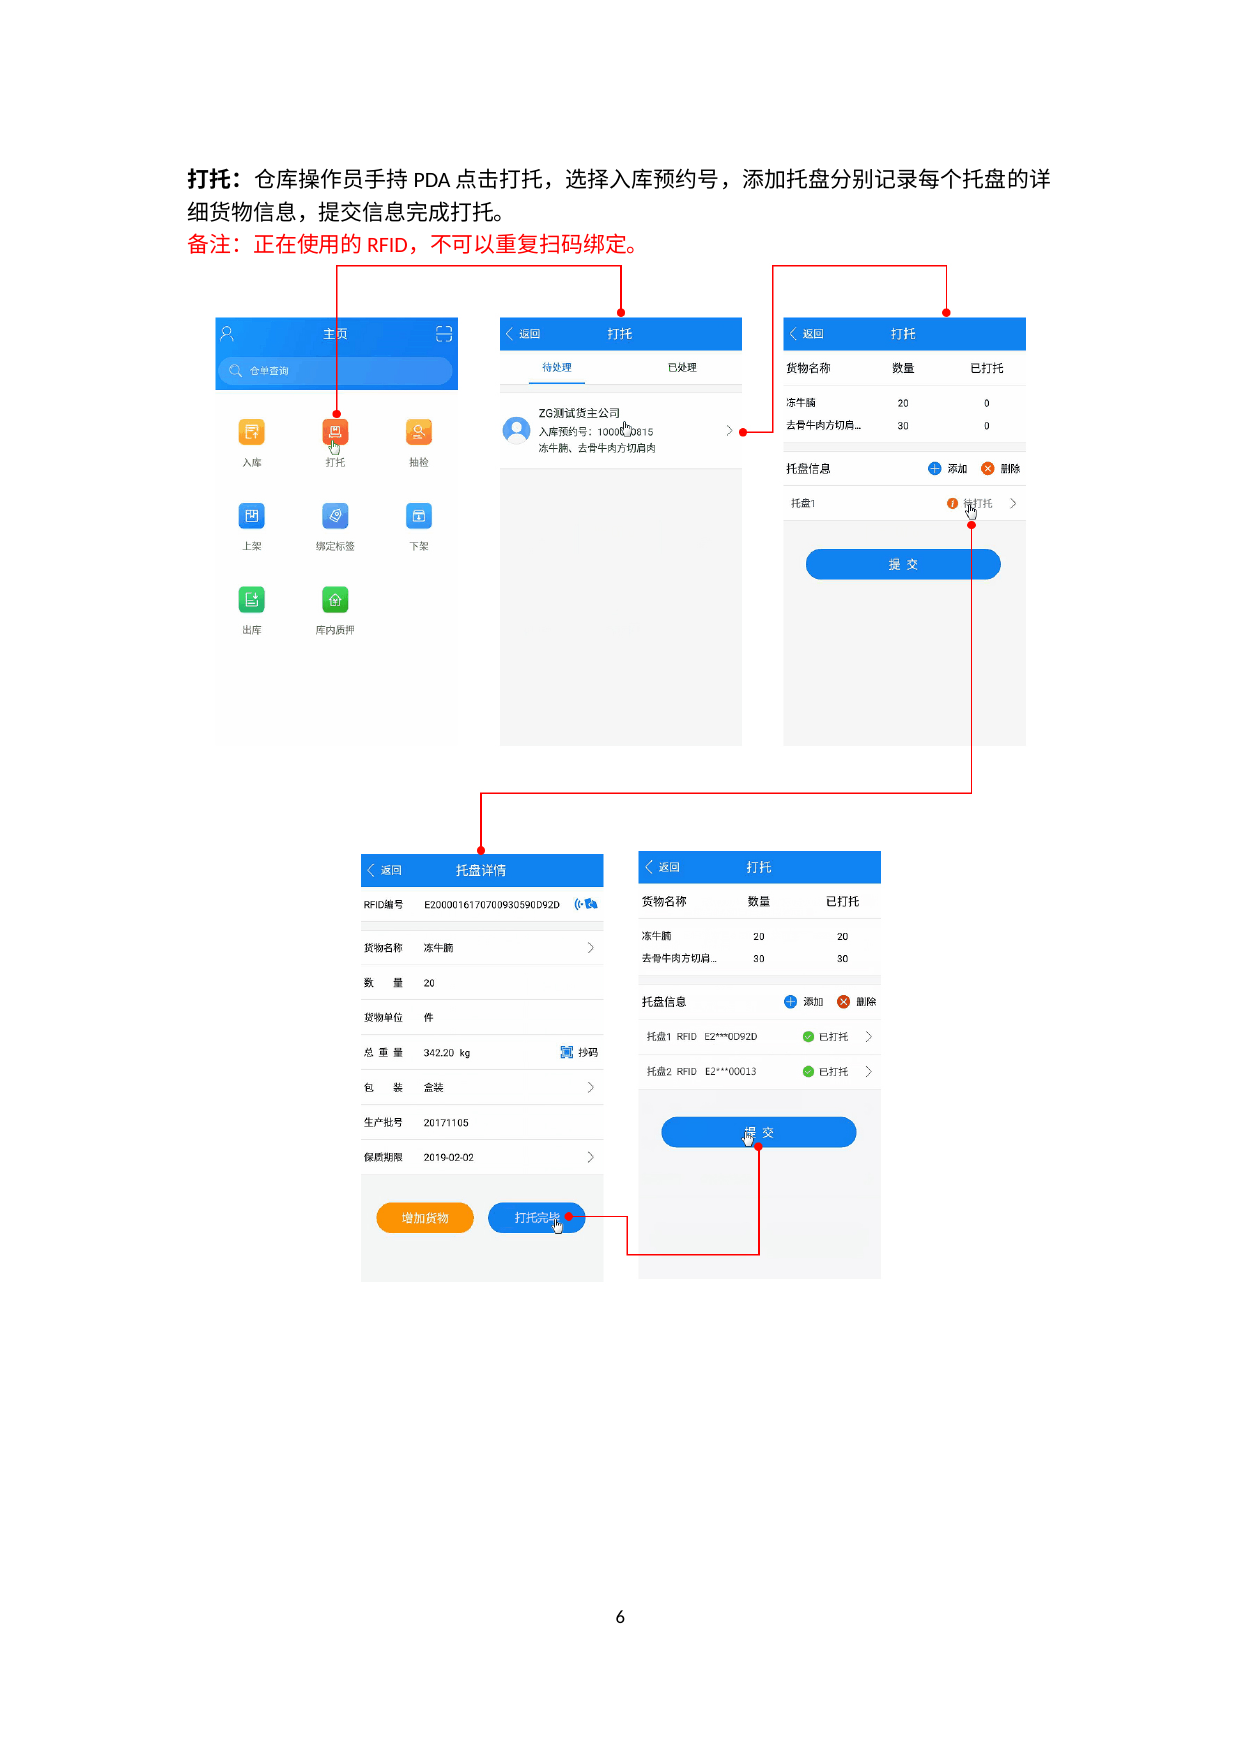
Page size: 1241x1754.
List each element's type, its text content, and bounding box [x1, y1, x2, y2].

text 备注：正在使用的RFID，不可以重复扫码绑定。 [187, 227, 1053, 259]
picture [212, 259, 1028, 1286]
text 打托：仓库操作员手持PDA点击打托，选择入库预约号，添加托盘分别记录每个托盘的详细货物信息，提交信息完成打托。 [187, 162, 1053, 227]
